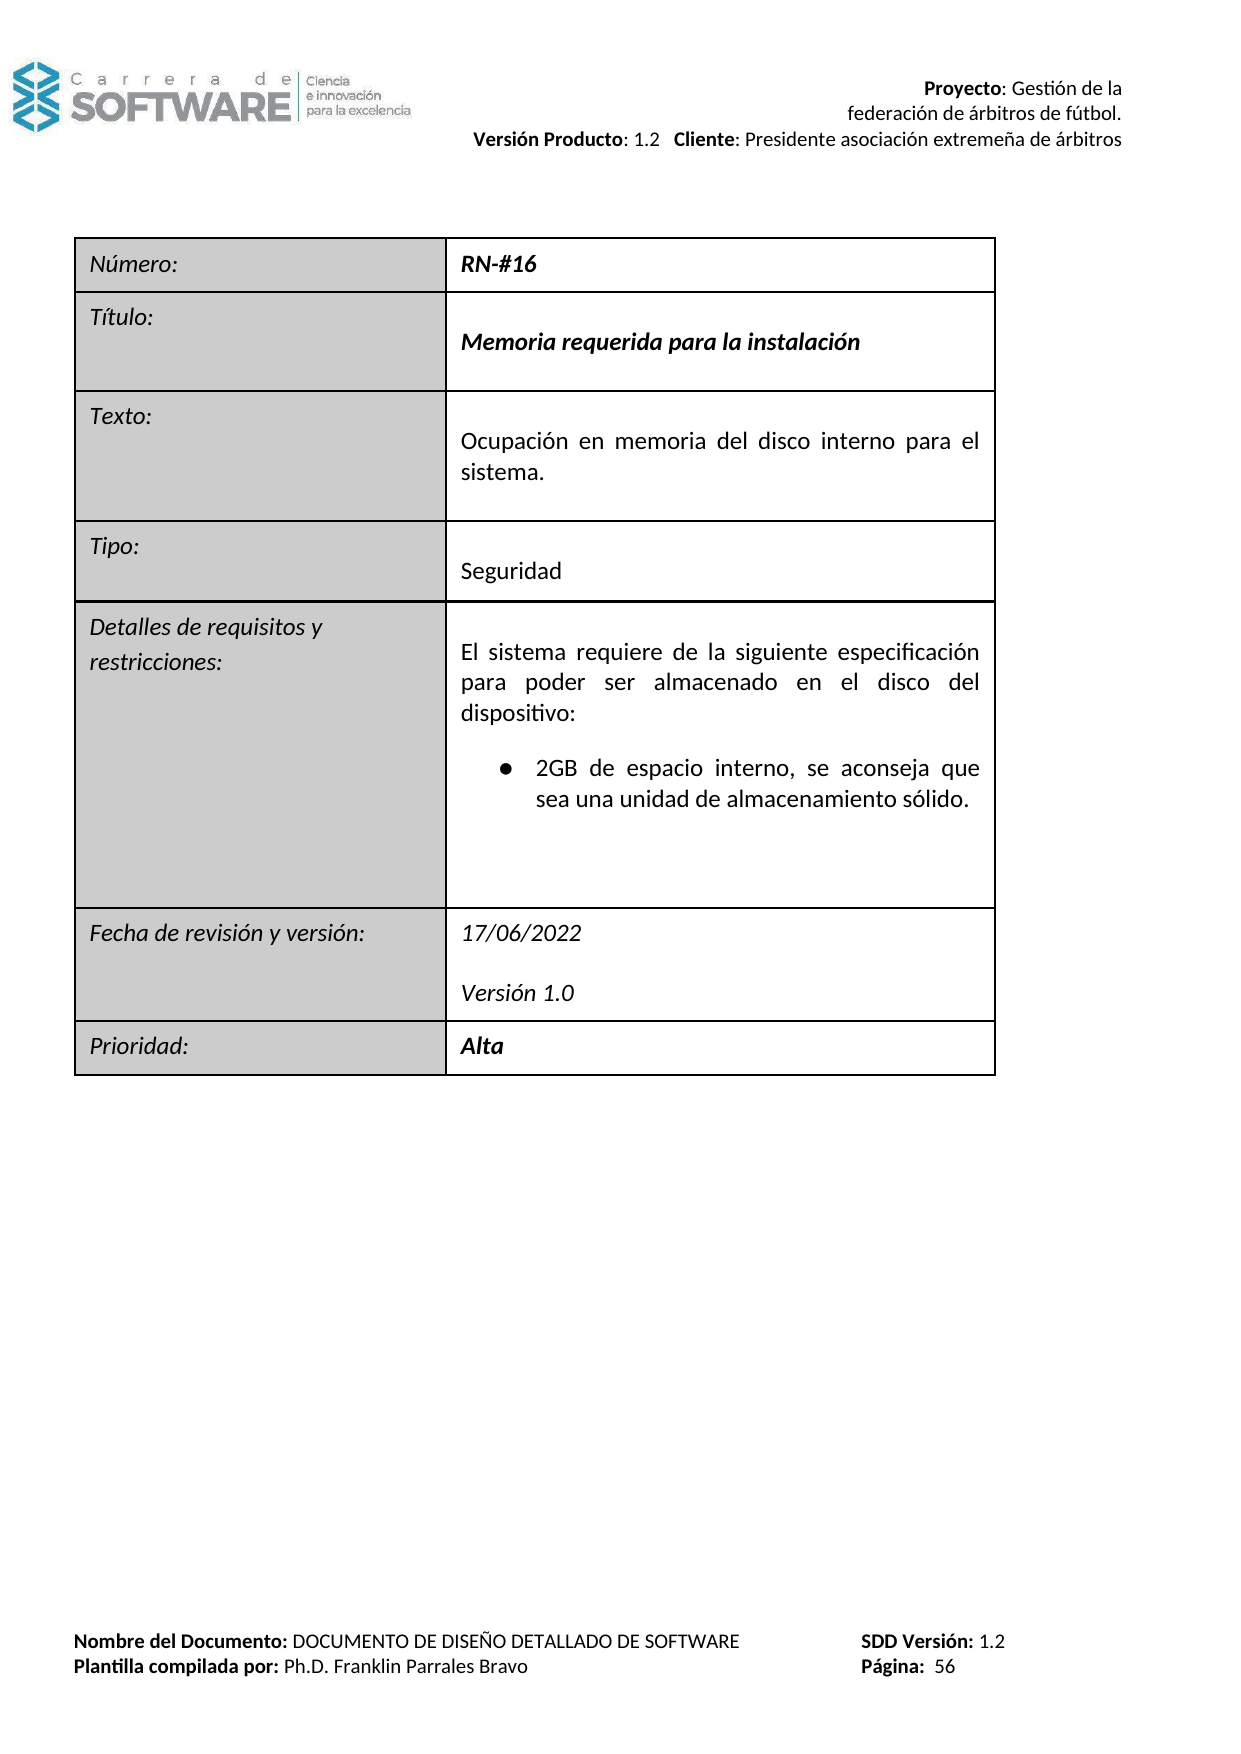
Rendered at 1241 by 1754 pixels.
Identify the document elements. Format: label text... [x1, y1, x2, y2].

table_cell El sistema requiere de la siguiente especificación para poder ser almacenado en el disco del dispositivo: 2GB de espacio interno, se aconseja que sea una unidad de almacenamiento sólido. [447, 603, 994, 907]
table_cell Título: [76, 293, 445, 390]
table_cell Memoria requerida para la instalación [447, 293, 994, 390]
table_cell 17/06/2022 Versión 1.0 [447, 909, 994, 1020]
table_cell Fecha de revisión y versión: [76, 909, 445, 1020]
table_cell Prioridad: [76, 1022, 445, 1074]
table_cell Detalles de requisitos y restricciones: [76, 603, 445, 907]
table_cell Alta [447, 1022, 994, 1074]
table_cell Seguridad [447, 522, 994, 600]
table_cell Texto: [76, 392, 445, 520]
table_header RN-#16 [447, 239, 994, 291]
picture [2, 46, 417, 154]
table_header Número: [76, 239, 445, 291]
table_cell Tipo: [76, 522, 445, 600]
table_cell Ocupación en memoria del disco interno para el sistema. [447, 392, 994, 520]
